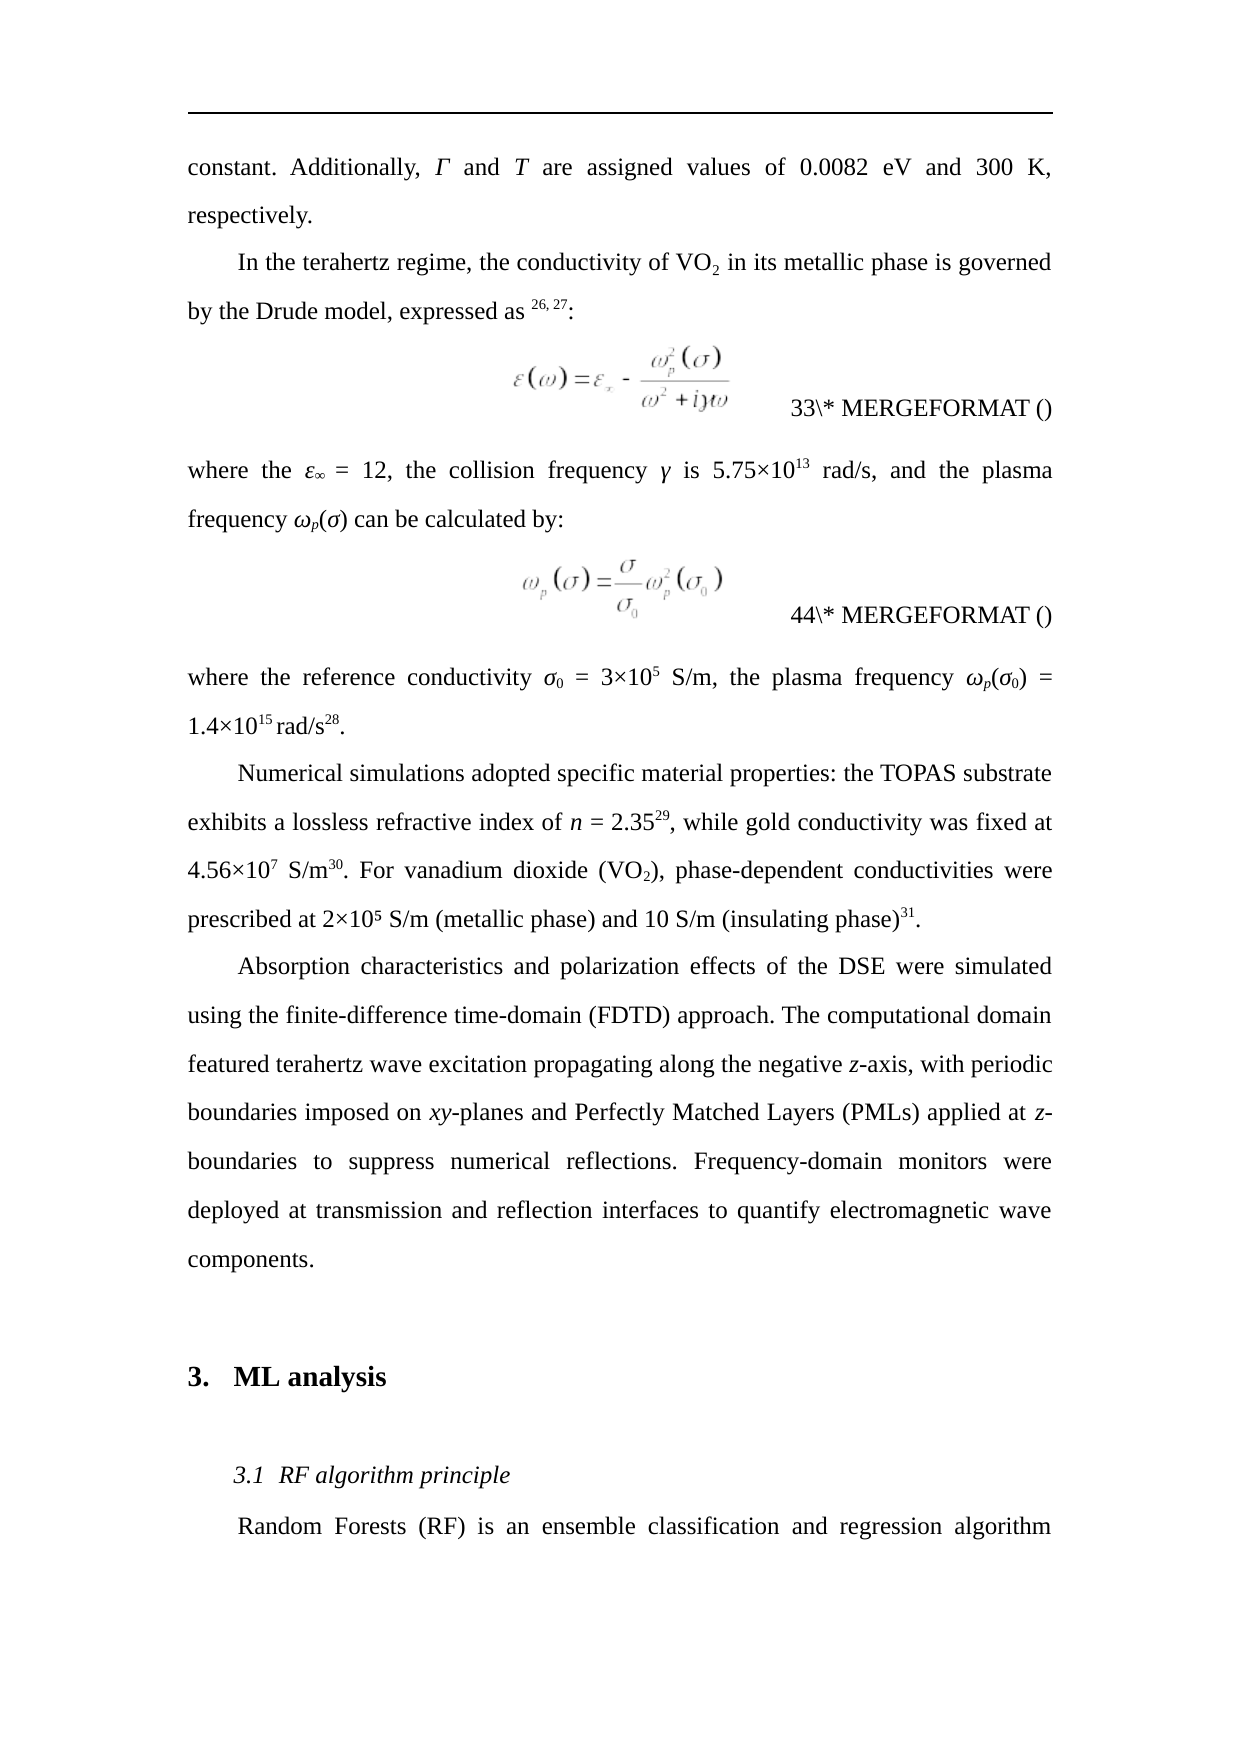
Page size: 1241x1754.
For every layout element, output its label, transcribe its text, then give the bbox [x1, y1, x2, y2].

text where the ε∞ = 12, the collision frequency γ is 5.75×1013 rad/s, and the plasma frequency ωp(σ) can be calculated by: [187, 453, 1053, 534]
text Numerical simulations adopted specific material properties: the TOPAS substrate exhibits a lossless refractive index of n = 2.3529, while gold conductivity was fixed at 4.56×107 S/m30. For vanadium dioxide (VO2), phase-dependent conductivities were prescribed at 2×10⁵ S/m (metallic phase) and 10 S/m (insulating phase)31. [187, 756, 1053, 935]
text where the reference conductivity σ0 = 3×105 S/m, the plasma frequency ωp(σ0) = 1.4×1015 rad/s28. [187, 661, 1053, 742]
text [187, 150, 1053, 231]
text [187, 1509, 1053, 1542]
text Absorption characteristics and polarization effects of the DSE were simulated using the finite-difference time-domain (FDTD) approach. The computational domain featured terahertz wave excitation propagating along the negative z-axis, with periodic boundaries imposed on xy-planes and Perfectly Matched Layers (PMLs) applied at z-boundaries to suppress numerical reflections. Frequency-domain monitors were deployed at transmission and reflection interfaces to quantify electromagnetic wave components. [187, 949, 1053, 1274]
text In the terahertz regime, the conductivity of VO₂ in its metallic phase is governed by the Drude model, expressed as 26, 27: [187, 246, 1053, 327]
list ML analysis [187, 1343, 1053, 1408]
list RF algorithm principle [233, 1458, 1053, 1490]
